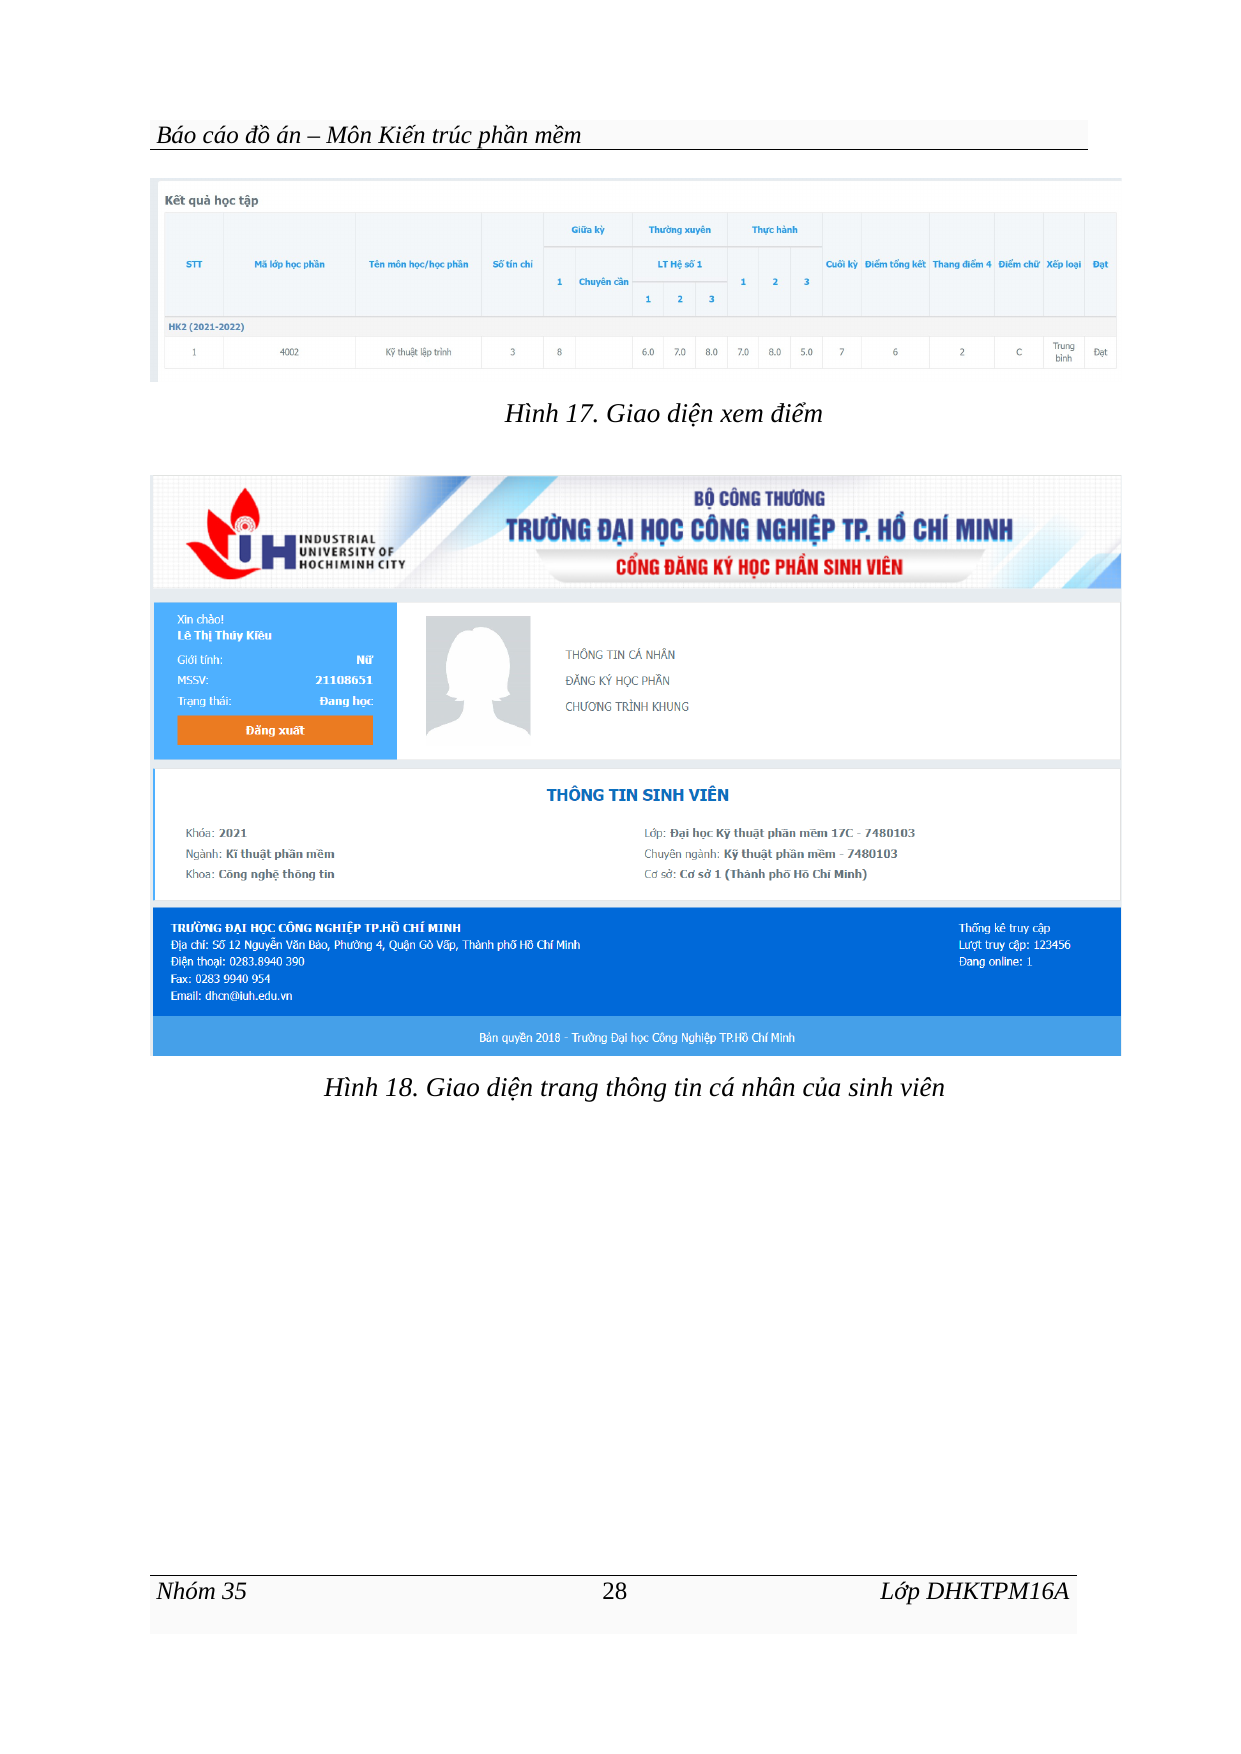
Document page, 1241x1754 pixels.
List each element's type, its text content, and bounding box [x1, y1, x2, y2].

picture [150, 475, 1122, 1056]
picture [150, 178, 1122, 382]
text Hình 18. Giao diện trang thông tin cá nhân của sinh viên [150, 1071, 1122, 1102]
text Hình 17. Giao diện xem điểm [150, 397, 1122, 429]
